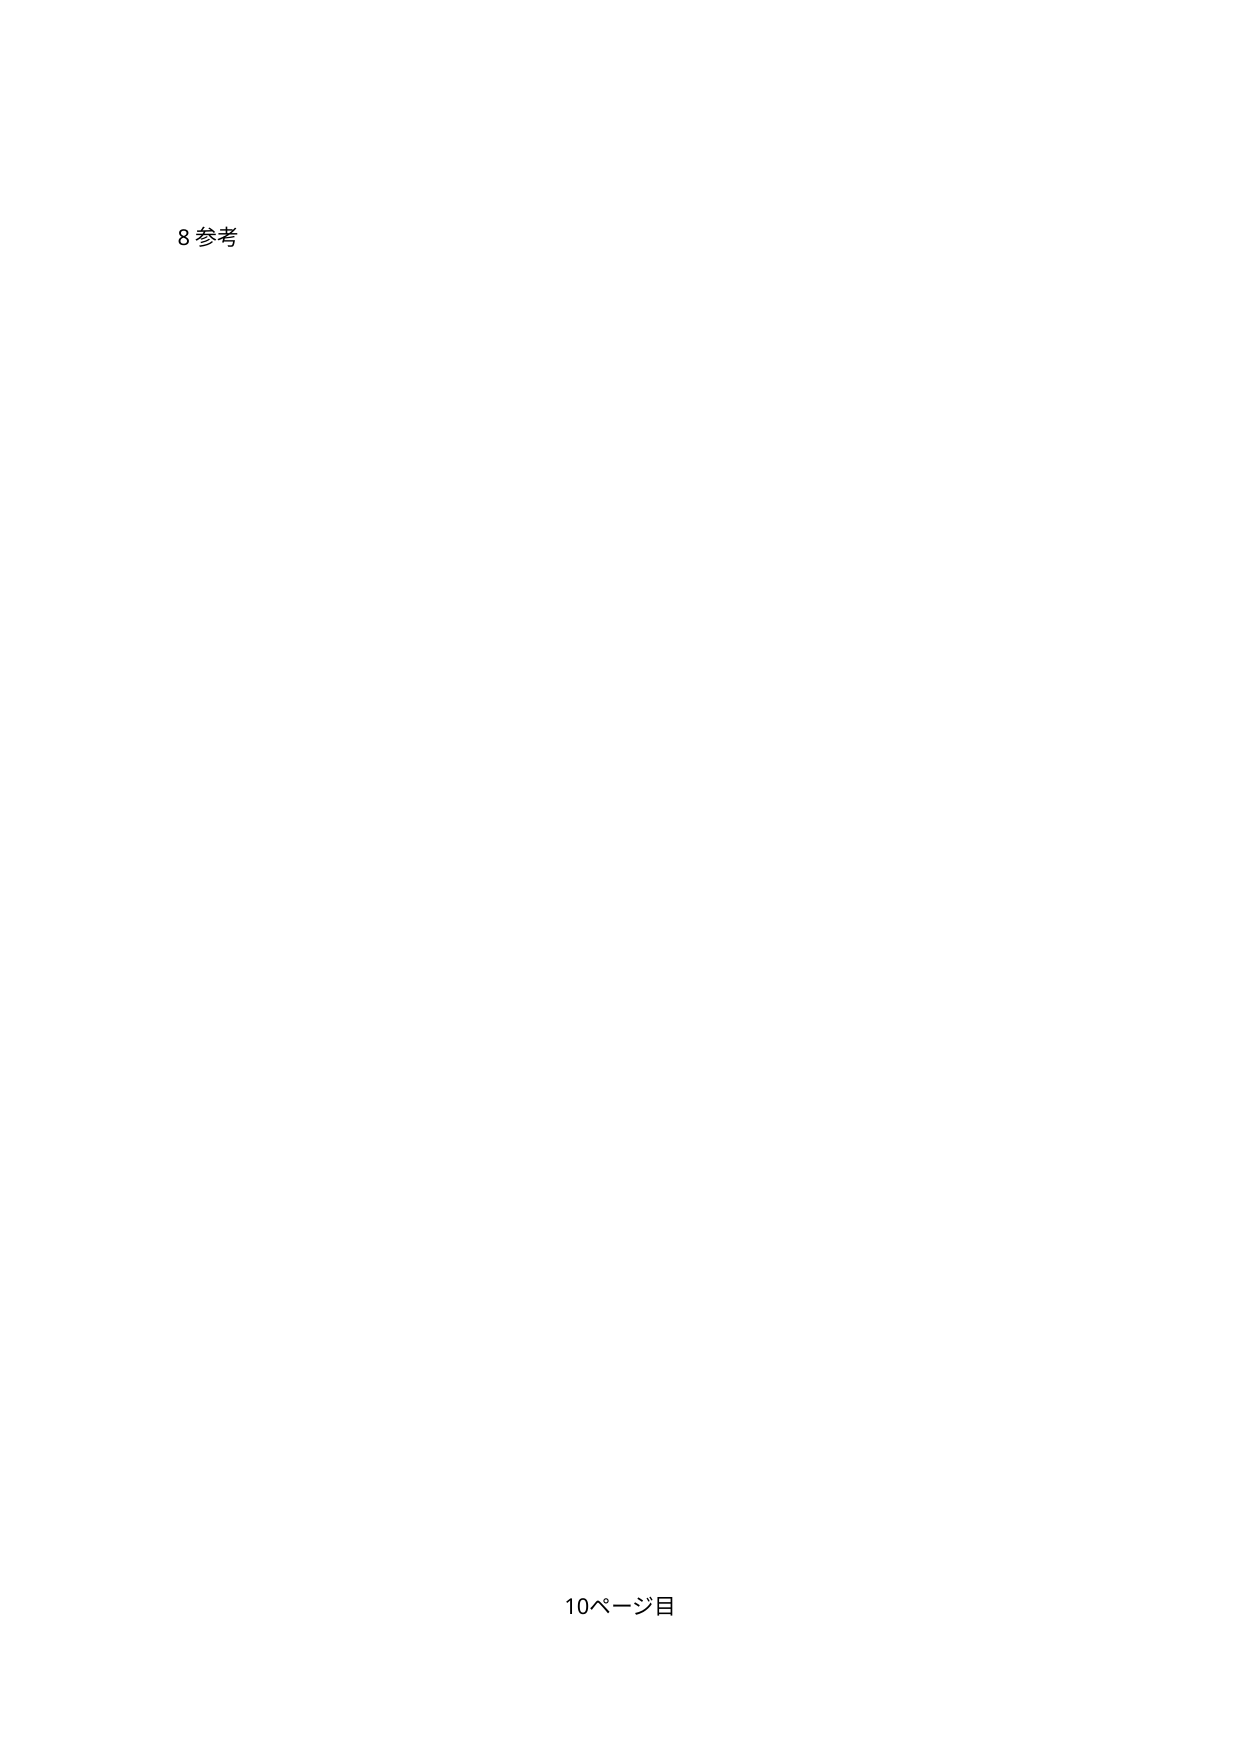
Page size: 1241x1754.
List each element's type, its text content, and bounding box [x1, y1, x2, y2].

text 8 参考 [177, 217, 1063, 254]
